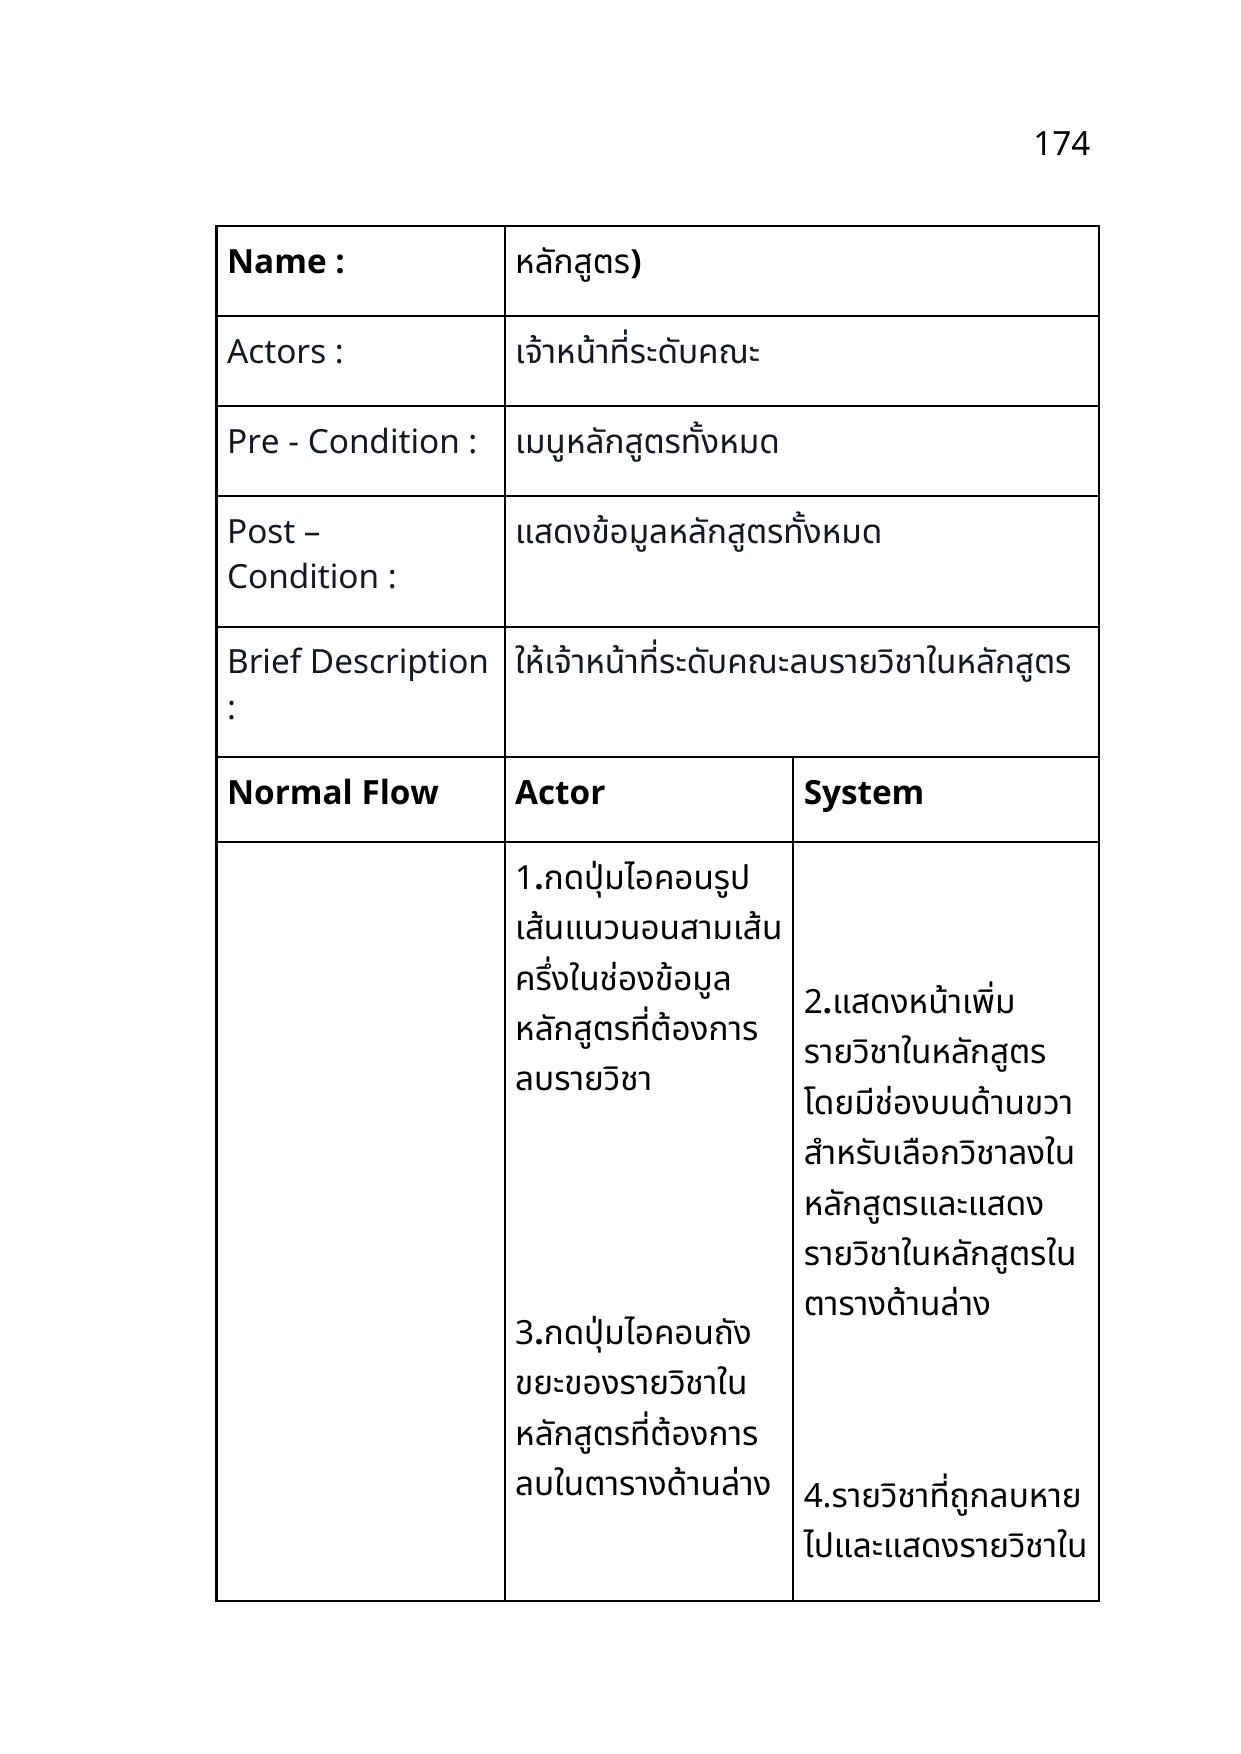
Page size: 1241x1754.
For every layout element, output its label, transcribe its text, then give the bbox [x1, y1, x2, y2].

table_cell Post – Condition : [218, 497, 504, 626]
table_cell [506, 227, 1098, 315]
table_cell System [794, 758, 1098, 841]
table_cell [218, 843, 504, 1600]
table_cell Actor [506, 758, 792, 841]
table_cell Pre - Condition : [218, 407, 504, 495]
table_cell Use Case Name : [218, 227, 504, 315]
table_cell Actors : [218, 317, 504, 405]
table_cell เมนูหลักสูตรทั้งหมด [506, 407, 1098, 495]
table_cell Brief Description : [218, 628, 504, 756]
table_cell ให้เจ้าหน้าที่ระดับคณะลบรายวิชาในหลักสูตร [506, 628, 1098, 756]
table_cell Normal Flow [218, 758, 504, 841]
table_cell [506, 843, 792, 1600]
table_cell เจ้าหน้าที่ระดับคณะ [506, 317, 1098, 405]
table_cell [794, 843, 1098, 1600]
table_cell แสดงข้อมูลหลักสูตรทั้งหมด [506, 497, 1098, 626]
